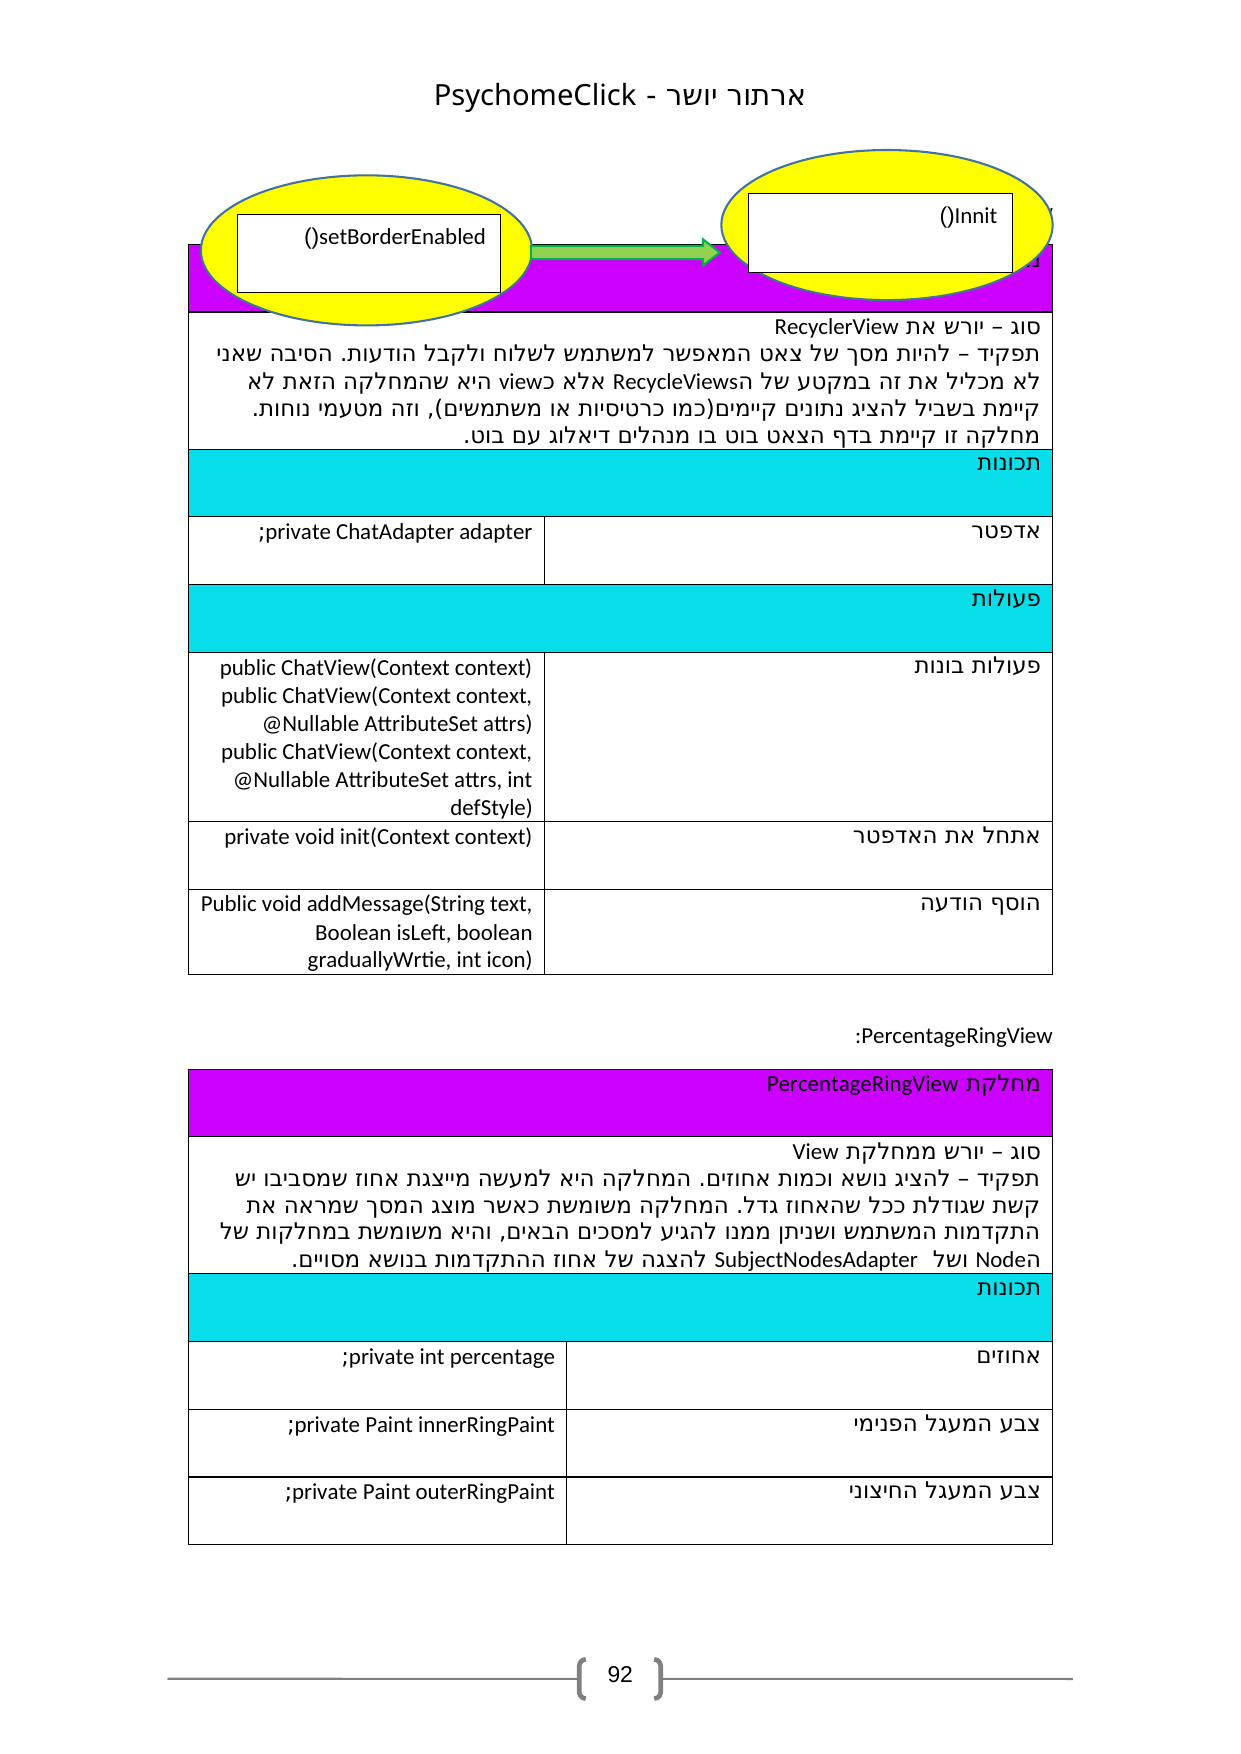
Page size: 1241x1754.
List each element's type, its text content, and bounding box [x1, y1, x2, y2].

table_cell אתחל את האדפטר [545, 822, 1052, 888]
table_cell private void init(Context context) [189, 822, 544, 888]
table_cell אחוזים [567, 1342, 1052, 1409]
table_header מחלקת ChatView [189, 245, 262, 311]
text :PercentageRingView [187, 1022, 1053, 1049]
table_cell public ChatView(Context context) public ChatView(Context context, @Nullable AttributeSet attrs) public ChatView(Context context, @Nullable AttributeSet attrs, int defStyle) [189, 653, 544, 821]
text :ChatView [187, 197, 245, 225]
table_header מחלקת PercentageRingView [189, 1070, 1052, 1136]
table_cell Public void addMessage(String text, Boolean isLeft, boolean graduallyWrtie, int icon) [189, 890, 544, 974]
table_cell הוסף הודעה [545, 890, 1052, 974]
table_cell סוג – יורש את RecyclerView תפקיד – להיות מסך של צאט המאפשר למשתמש לשלוח ולקבל הודעות. הסיבה שאני לא מכליל את זה במקטע של הRecycleViews אלא כview היא שהמחלקה הזאת לא קיימת בשביל להציג נתונים קיימים(כמו כרטיסיות או משתמשים), וזה מטעמי נוחות.מחלקה זו קיימת בדף הצאט בוט בו מנהלים דיאלוג עם בוט. [189, 313, 1052, 448]
table_cell אדפטר [545, 517, 1052, 584]
table_cell פעולות [189, 585, 1052, 652]
table_cell סוג – יורש ממחלקת View תפקיד – להציג נושא וכמות אחוזים. המחלקה היא למעשה מייצגת אחוז שמסביבו יש קשת שגודלת ככל שהאחוז גדל. המחלקה משומשת כאשר מוצג המסך שמראה את התקדמות המשתמש ושניתן ממנו להגיע למסכים הבאים, והיא משומשת במחלקות של הNode ושל SubjectNodesAdapter להצגה של אחוז ההתקדמות בנושא מסויים. [189, 1137, 1052, 1273]
table_cell תכונות [189, 1274, 1052, 1341]
table_cell private Paint innerRingPaint; [189, 1410, 566, 1476]
table_cell צבע המעגל החיצוני [567, 1478, 1052, 1544]
text :ChatView [488, 197, 731, 225]
table_cell private ChatAdapter adapter; [189, 517, 544, 584]
table_header מחלקת ChatView [471, 245, 1052, 311]
table_cell private Paint outerRingPaint; [189, 1478, 566, 1544]
table_cell תכונות [189, 450, 1052, 516]
table_cell פעולות בונות [545, 653, 1052, 821]
table_cell private int percentage; [189, 1342, 566, 1409]
table_cell צבע המעגל הפנימי [567, 1410, 1052, 1476]
